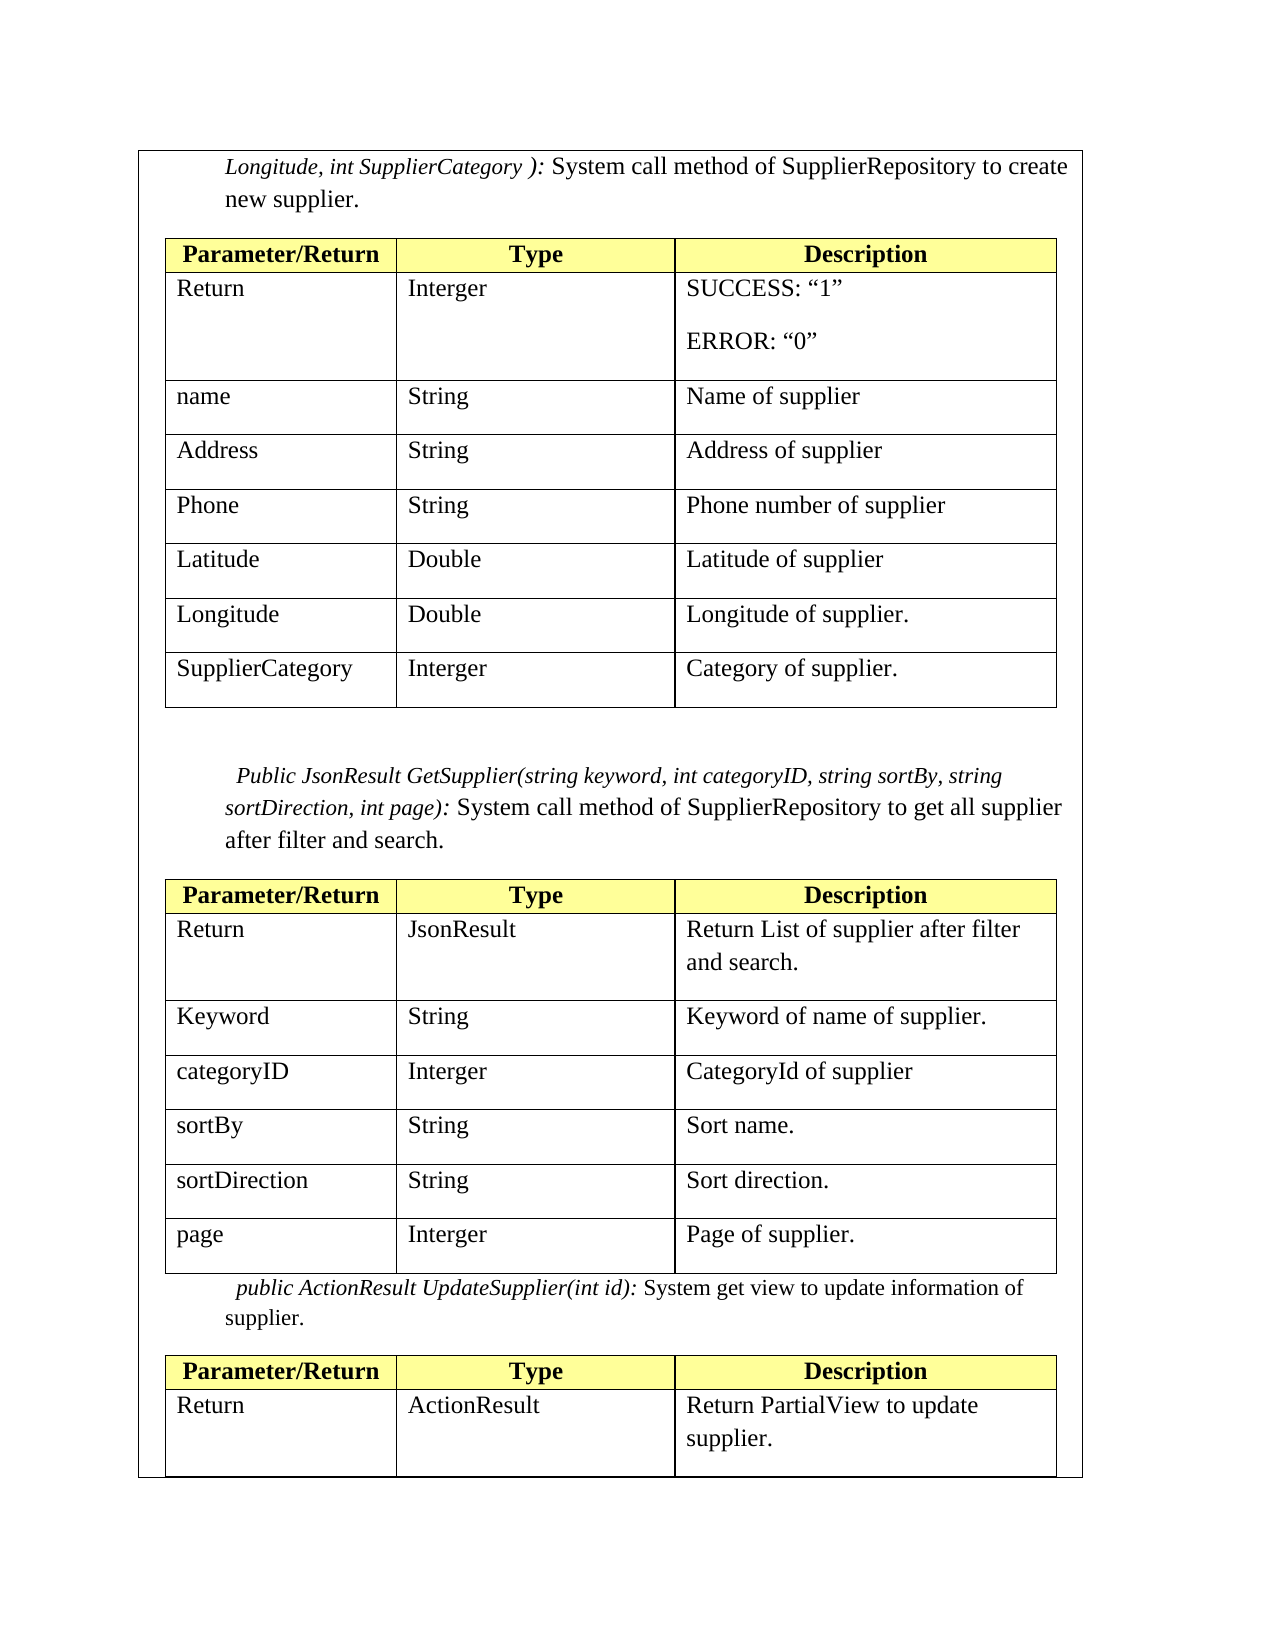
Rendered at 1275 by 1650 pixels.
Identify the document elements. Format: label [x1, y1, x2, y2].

table_cell [139, 151, 1082, 1477]
